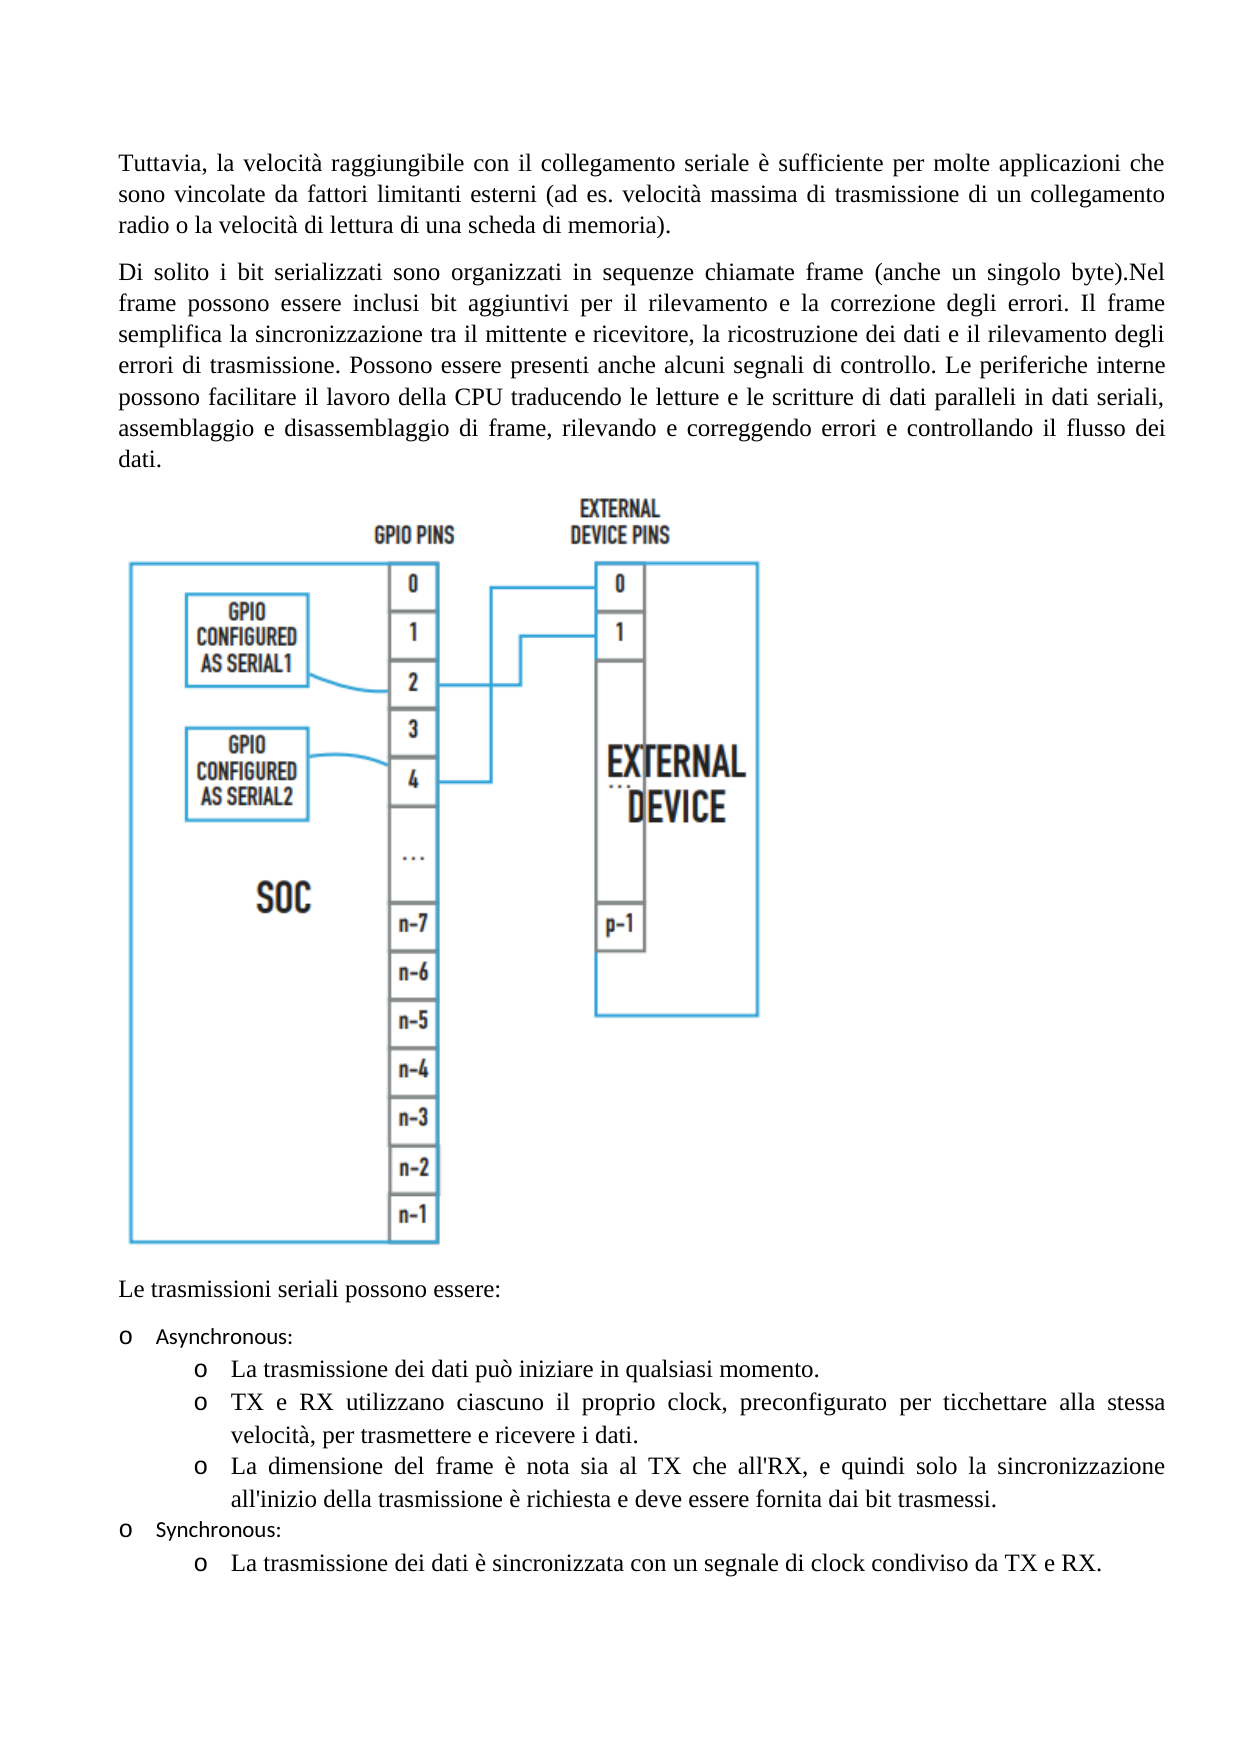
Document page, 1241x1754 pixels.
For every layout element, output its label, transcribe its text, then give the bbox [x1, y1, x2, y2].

text Di solito i bit serializzati sono organizzati in sequenze chiamate frame (anche un singolo byte).Nel frame possono essere inclusi bit aggiuntivi per il rilevamento e la correzione degli errori. Il frame semplifica la sincronizzazione tra il mittente e ricevitore, la ricostruzione dei dati e il rilevamento degli errori di trasmissione. Possono essere presenti anche alcuni segnali di controllo. Le periferiche interne possono facilitare il lavoro della CPU traducendo le letture e le scritture di dati paralleli in dati seriali, assemblaggio e disassemblaggio di frame, rilevando e correggendo errori e controllando il flusso dei dati. [118, 257, 1167, 472]
list La dimensione del frame è nota sia al TX che all'RX, e quindi solo la sincronizzazione all'inizio della trasmissione è richiesta e deve essere fornita dai bit trasmessi. [193, 1451, 1167, 1513]
text Tuttavia, la velocità raggiungibile con il collegamento seriale è sufficiente per molte applicazioni che sono vincolate da fattori limitanti esterni (ad es. velocità massima di trasmissione di un collegamento radio o la velocità di lettura di una scheda di memoria). [118, 148, 1167, 238]
text Le trasmissioni seriali possono essere: [118, 1274, 1167, 1303]
list Synchronous: [118, 1516, 1167, 1545]
list Asynchronous: [118, 1322, 1167, 1352]
picture [118, 491, 776, 1256]
list La trasmissione dei dati può iniziare in qualsiasi momento. [193, 1354, 1167, 1385]
list La trasmissione dei dati è sincronizzata con un segnale di clock condiviso da TX e RX. [193, 1548, 1167, 1578]
list TX e RX utilizzano ciascuno il proprio clock, preconfigurato per ticchettare alla stessa velocità, per trasmettere e ricevere i dati. [193, 1387, 1167, 1449]
